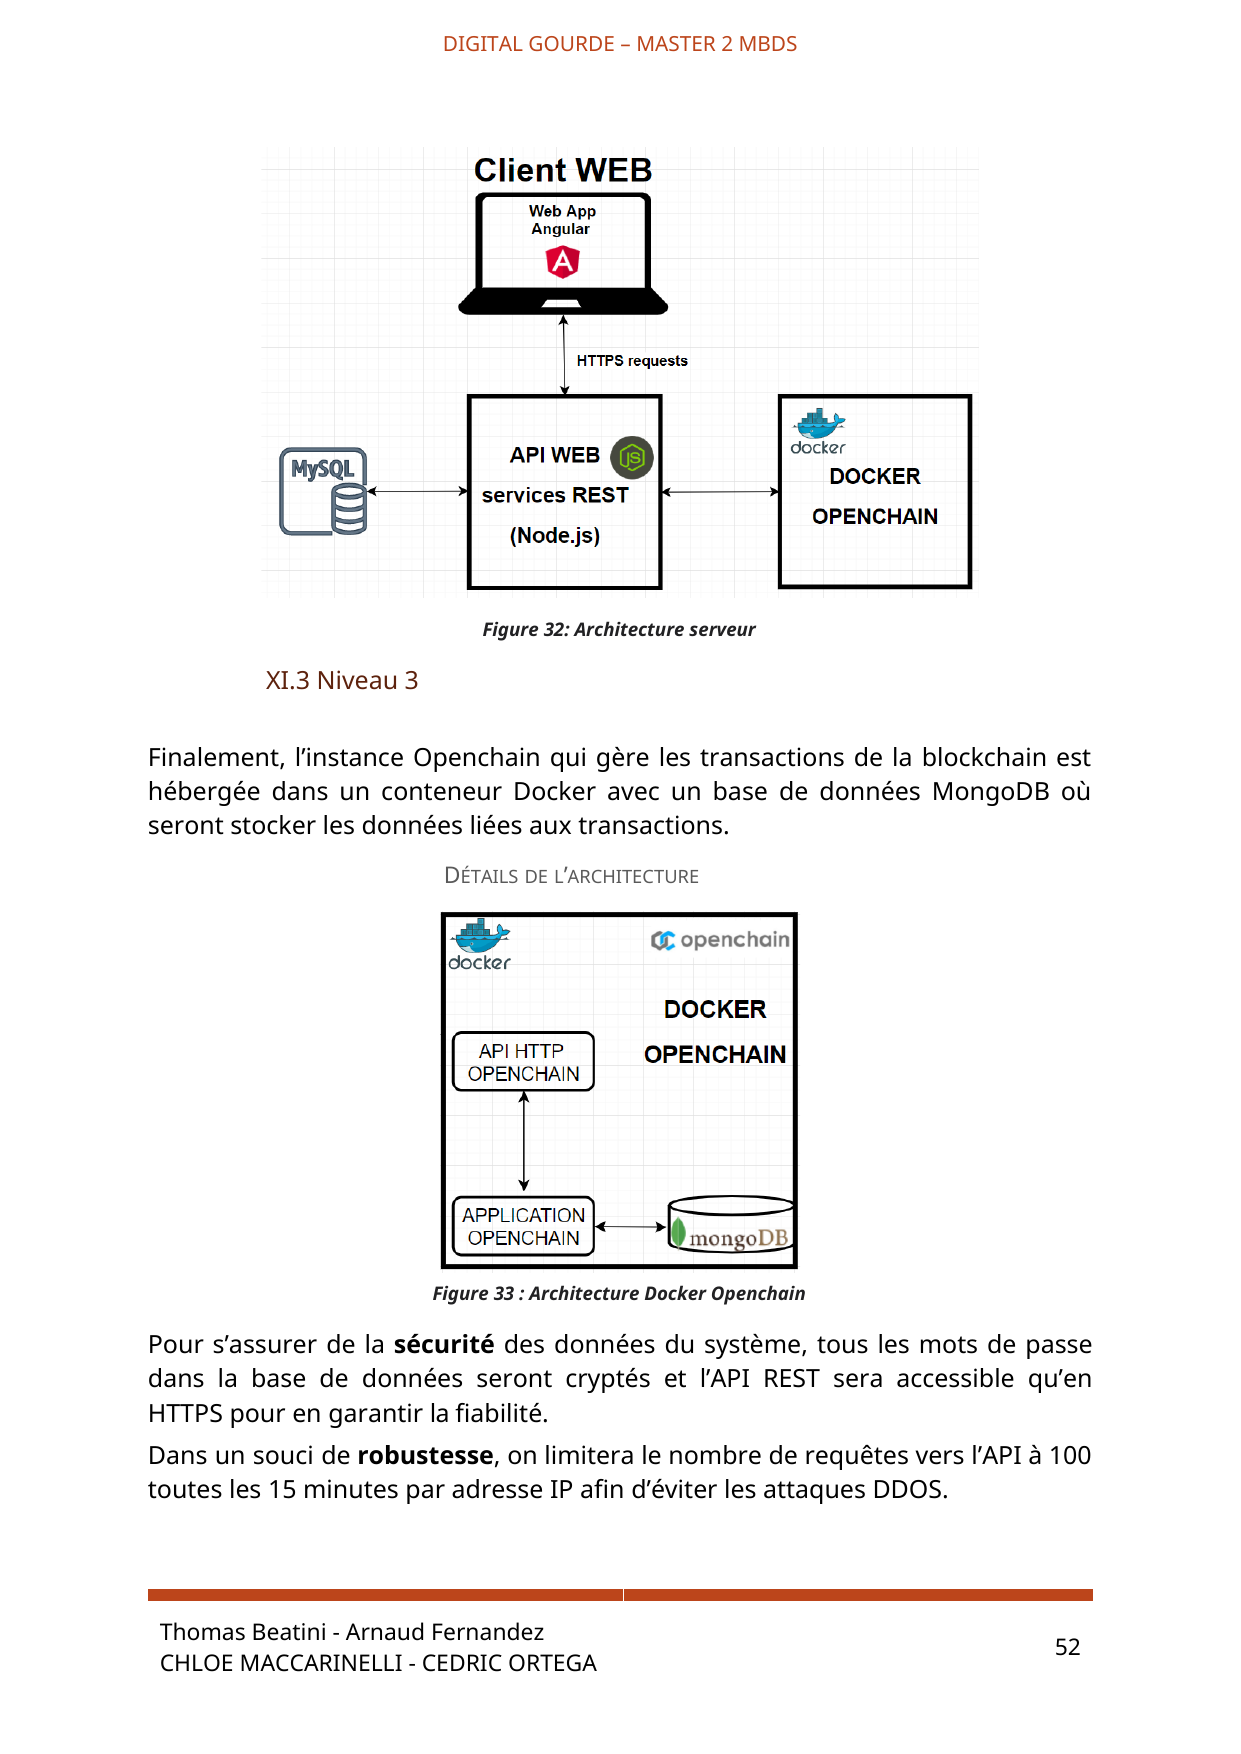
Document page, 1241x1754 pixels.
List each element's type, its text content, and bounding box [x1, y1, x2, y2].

text Détails de l’architecture [148, 859, 995, 890]
picture [261, 147, 979, 598]
text Finalement, l’instance Openchain qui gère les transactions de la blockchain est hébergée dans un conteneur Docker avec un base de données MongoDB où seront stocker les données liées aux transactions. [148, 740, 1093, 842]
text Figure 32: Architecture serveur [148, 616, 1093, 642]
picture [440, 911, 801, 1273]
text Figure 33 : Architecture Docker Openchain [148, 1281, 1093, 1306]
text Dans un souci de robustesse, on limitera le nombre de requêtes vers l’API à 100 toutes les 15 minutes par adresse IP afin d’éviter les attaques DDOS. [148, 1438, 1093, 1506]
subtitle XI.3 Niveau 3 [266, 663, 1093, 737]
text Pour s’assurer de la sécurité des données du système, tous les mots de passe dans la base de données seront cryptés et l’API REST sera accessible qu’en HTTPS pour en garantir la fiabilité. [148, 1327, 1093, 1429]
